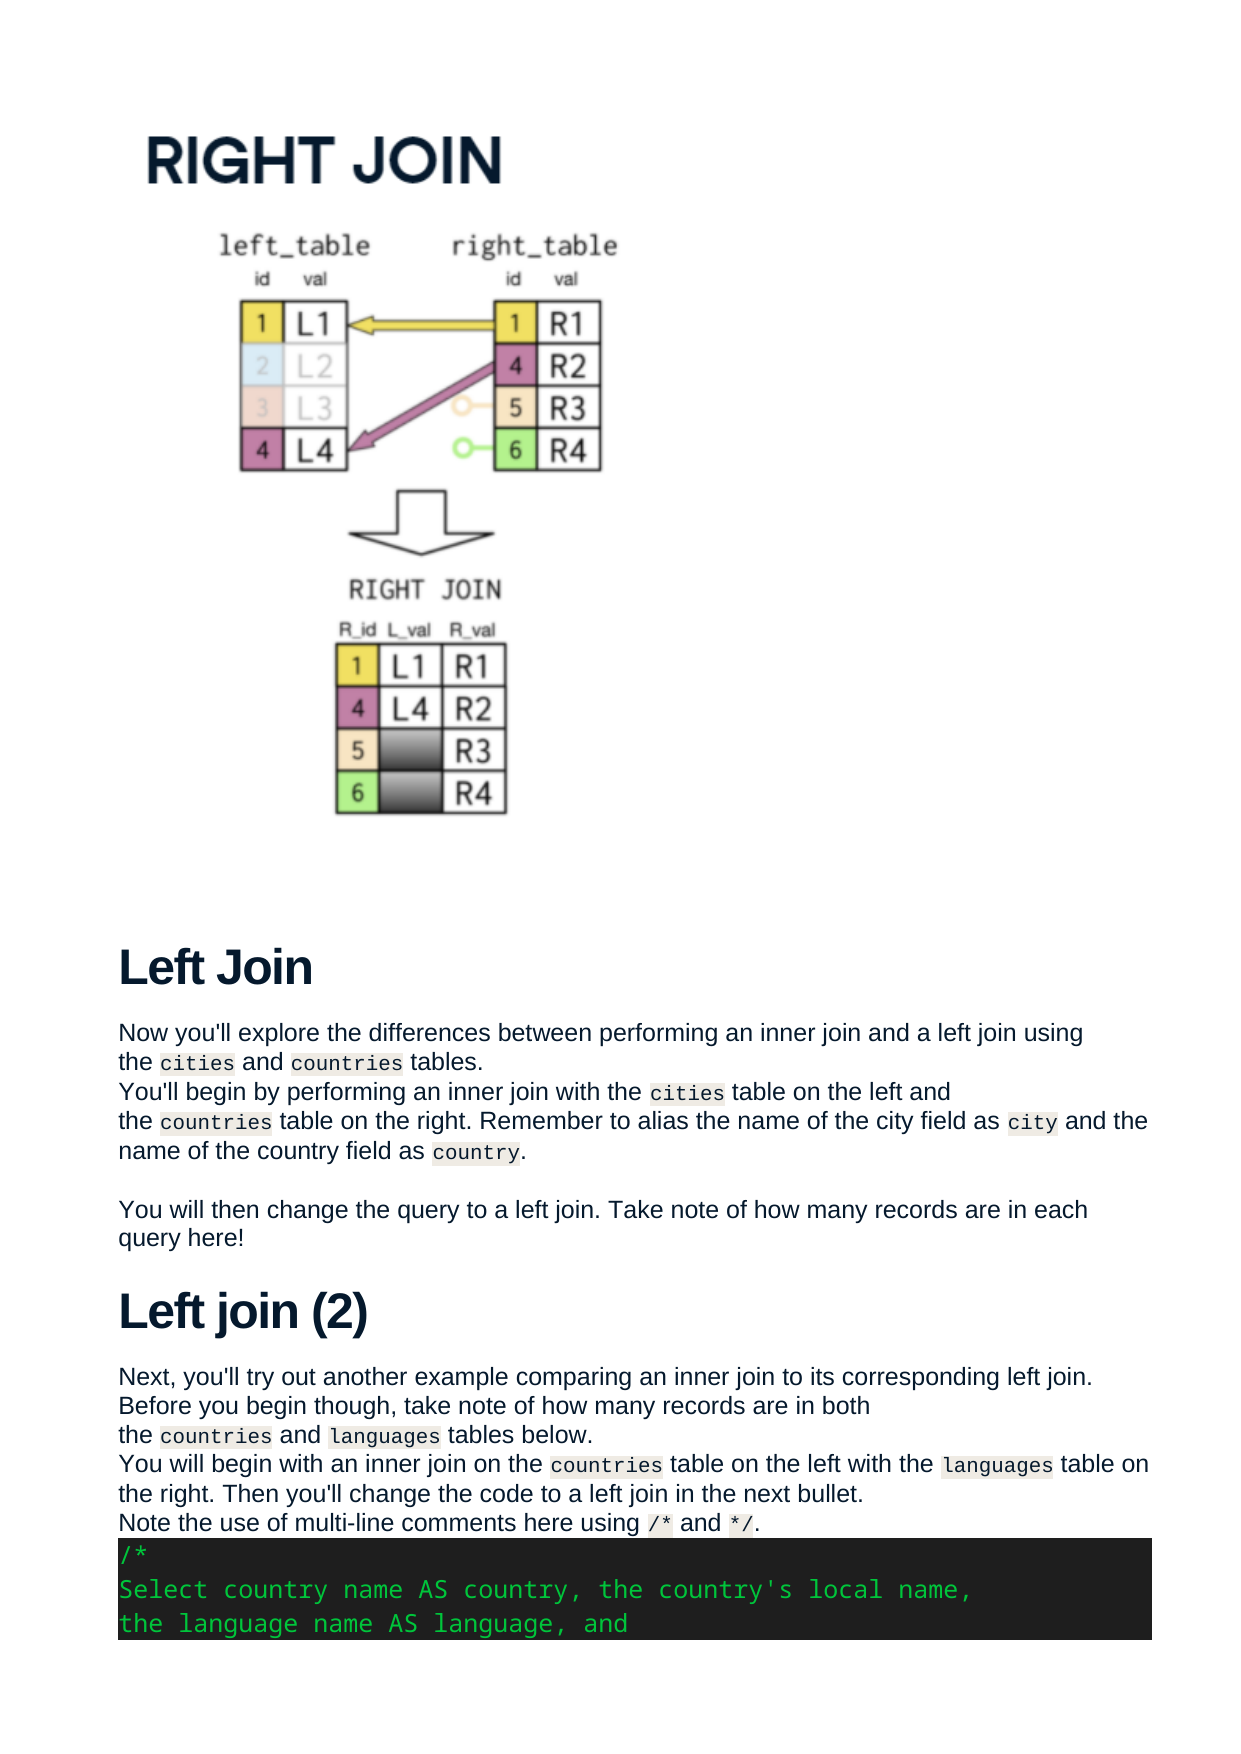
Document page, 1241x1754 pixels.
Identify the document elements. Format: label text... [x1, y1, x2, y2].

text You'll begin by performing an inner join with the cities table on the left and the countries table on the right. Remember to alias the name of the city field as city and the name of the country field as country. [118, 1076, 1152, 1166]
text You will begin with an inner join on the countries table on the left with the languages table on the right. Then you'll change the code to a left join in the next bullet. [118, 1449, 1152, 1508]
text Next, you'll try out another example comparing an inner join to its corresponding left join. Before you begin though, take note of how many records are in both the countries and languages tables below. [118, 1362, 1152, 1449]
subtitle Left join (2) [118, 1281, 1152, 1339]
text You will then change the query to a left join. Take note of how many records are in each query here! [118, 1195, 1152, 1252]
subtitle Left Join [118, 937, 1152, 994]
picture [118, 118, 692, 919]
text Now you'll explore the differences between performing an inner join and a left join using the cities and countries tables. [118, 1018, 1152, 1076]
text /* [118, 1538, 1152, 1572]
text Note the use of multi-line comments here using /* and */. [118, 1508, 1152, 1538]
text Select country name AS country, the country's local name, [118, 1572, 1152, 1606]
text the language name AS language, and [118, 1606, 1152, 1640]
